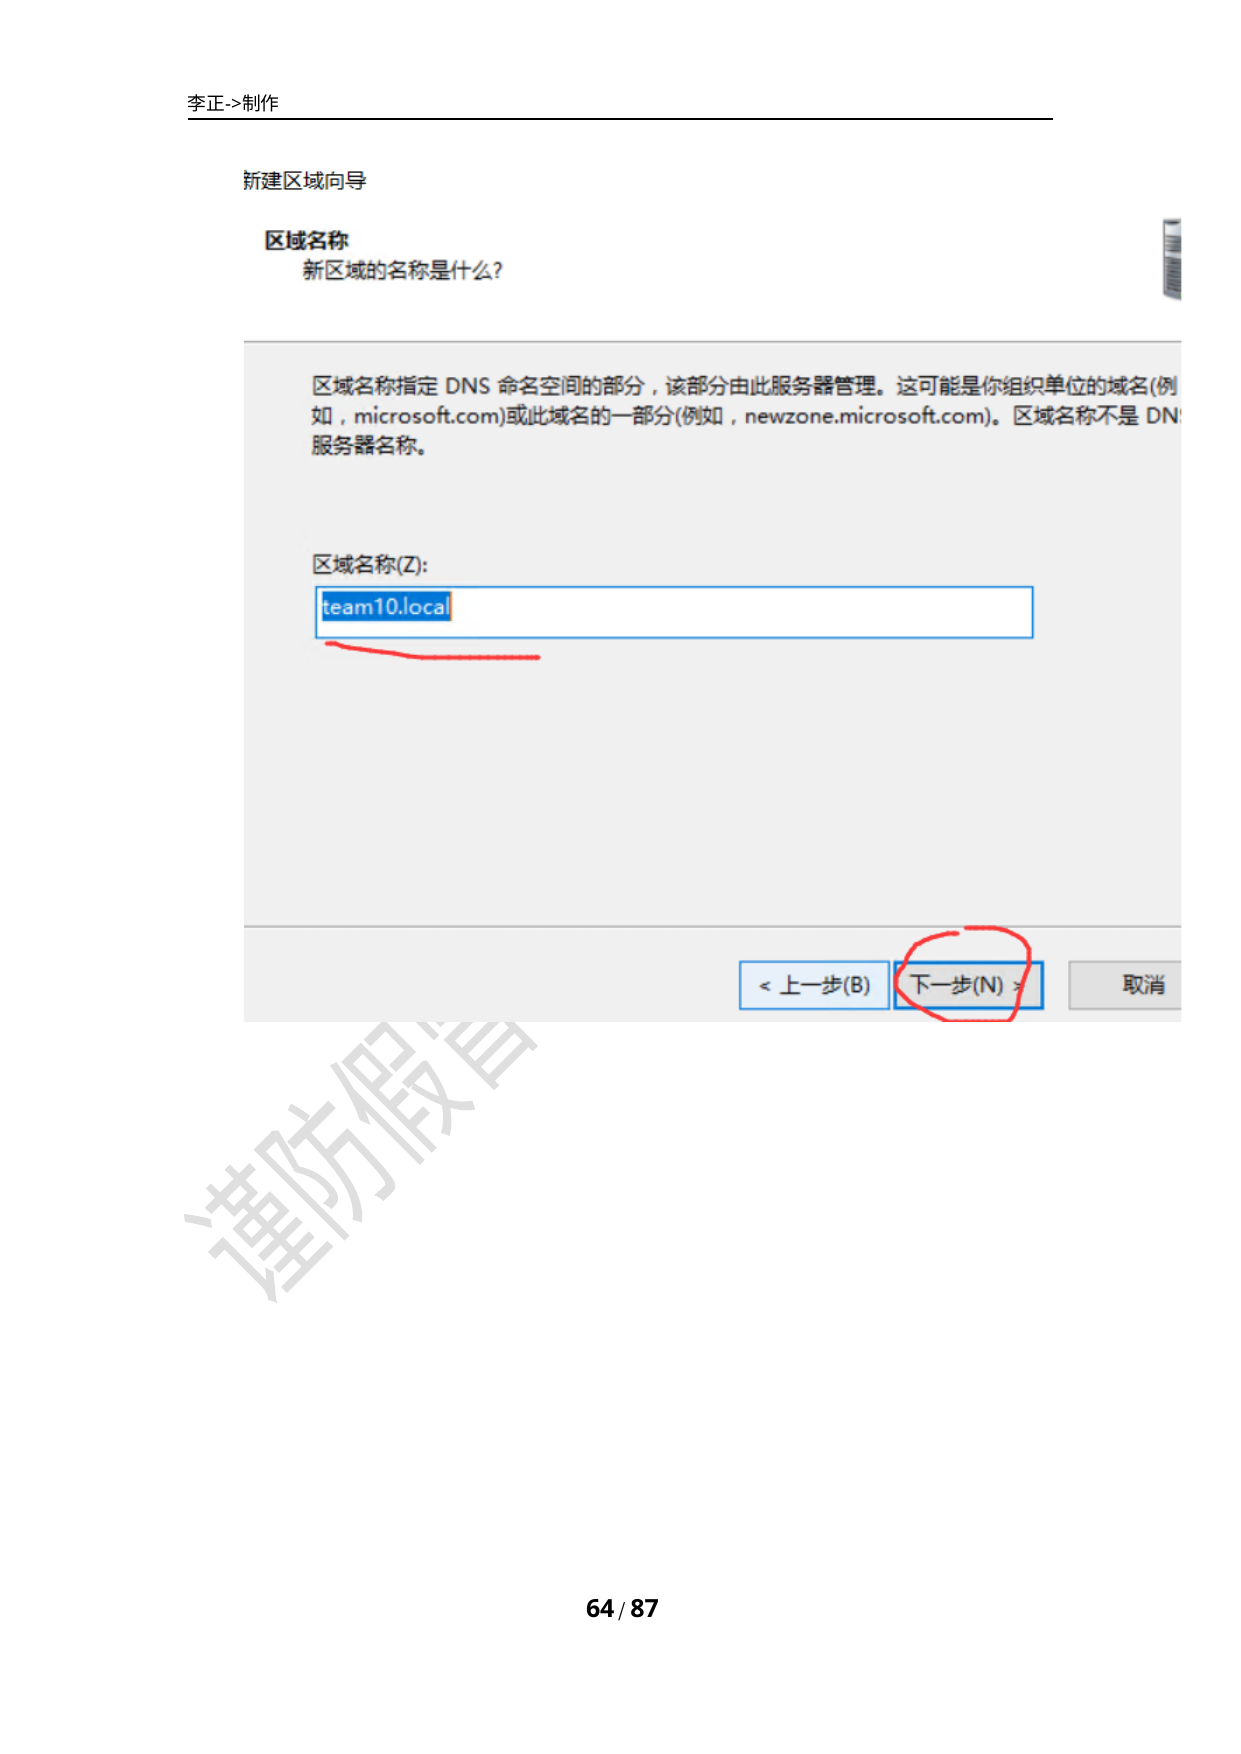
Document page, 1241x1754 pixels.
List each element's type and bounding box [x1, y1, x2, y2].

picture [243, 166, 1182, 1022]
